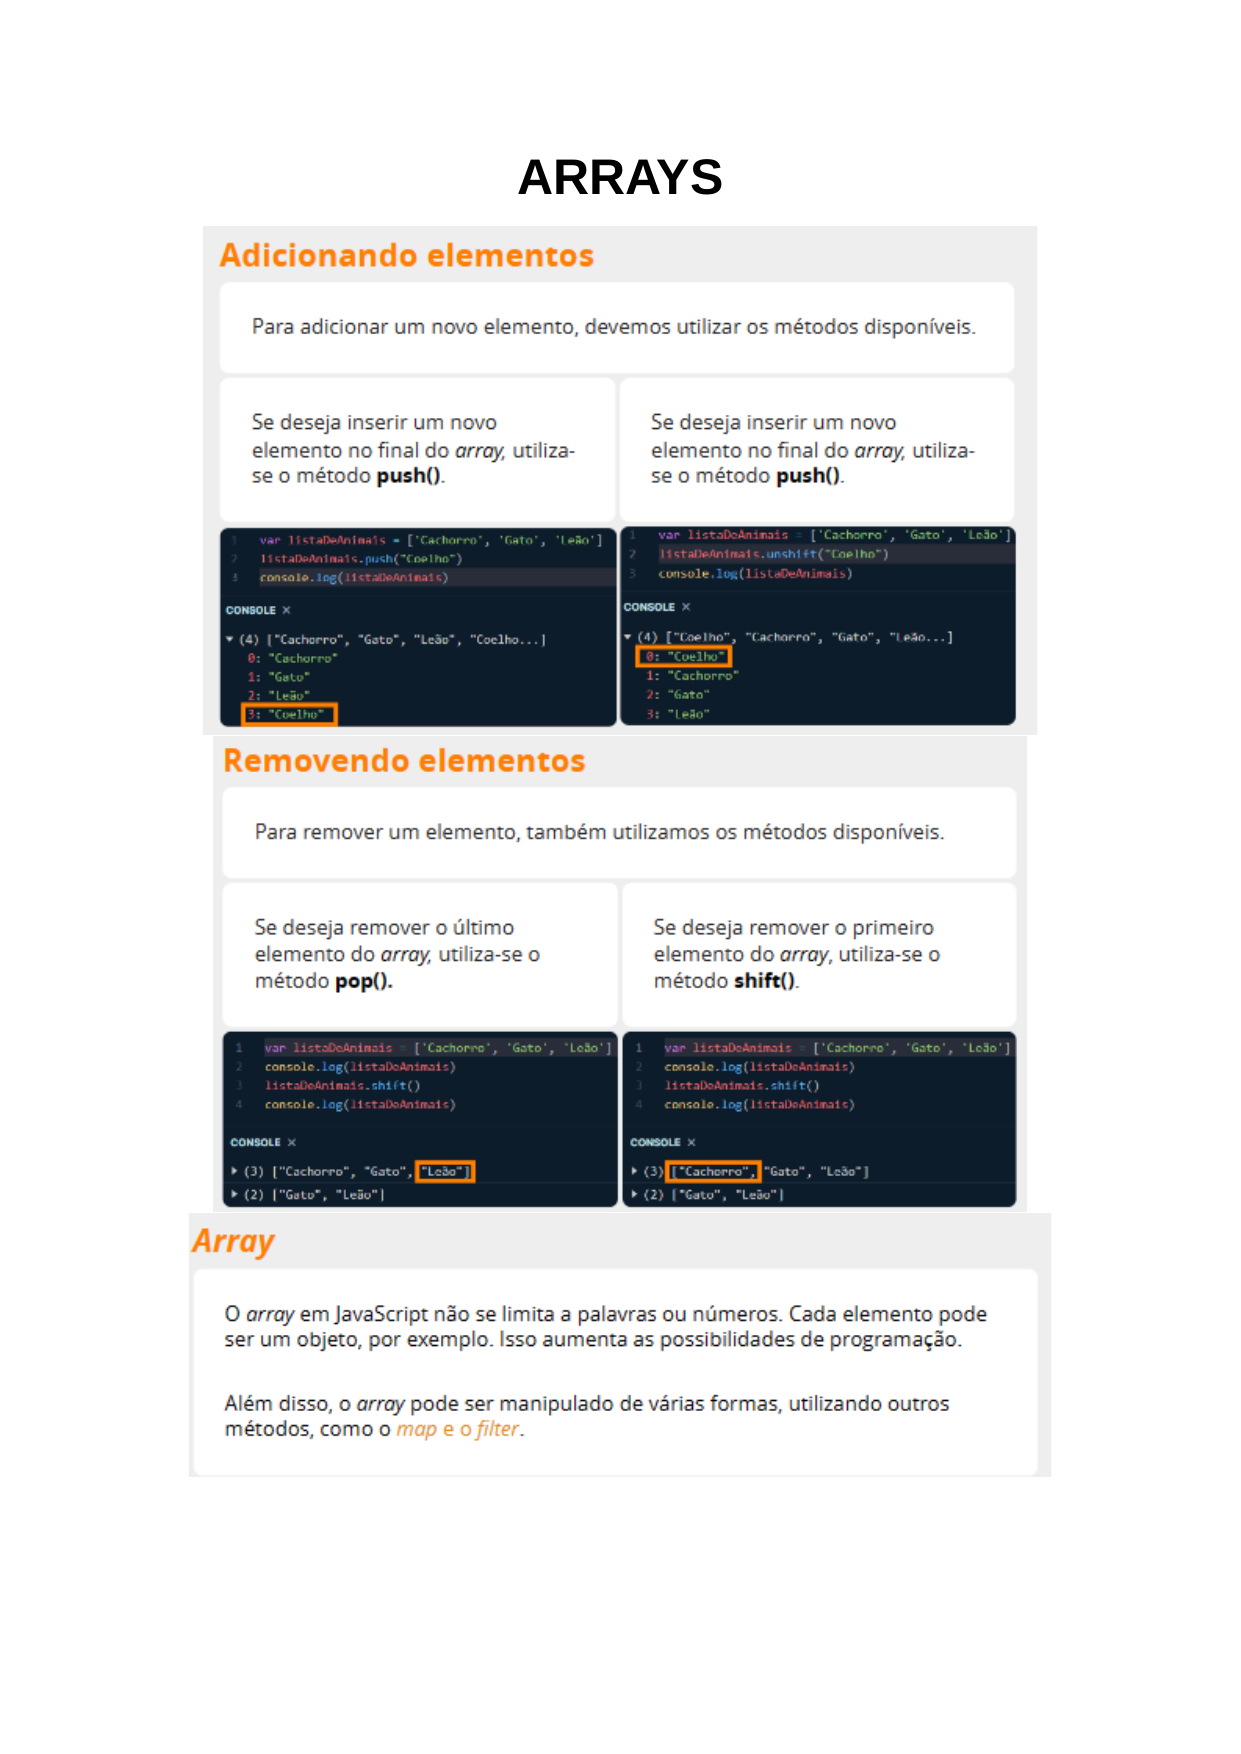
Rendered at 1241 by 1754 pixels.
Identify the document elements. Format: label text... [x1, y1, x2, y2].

picture [213, 736, 1028, 1212]
picture [188, 1213, 1052, 1477]
picture [202, 226, 1038, 735]
text ARRAYS [177, 148, 1063, 205]
